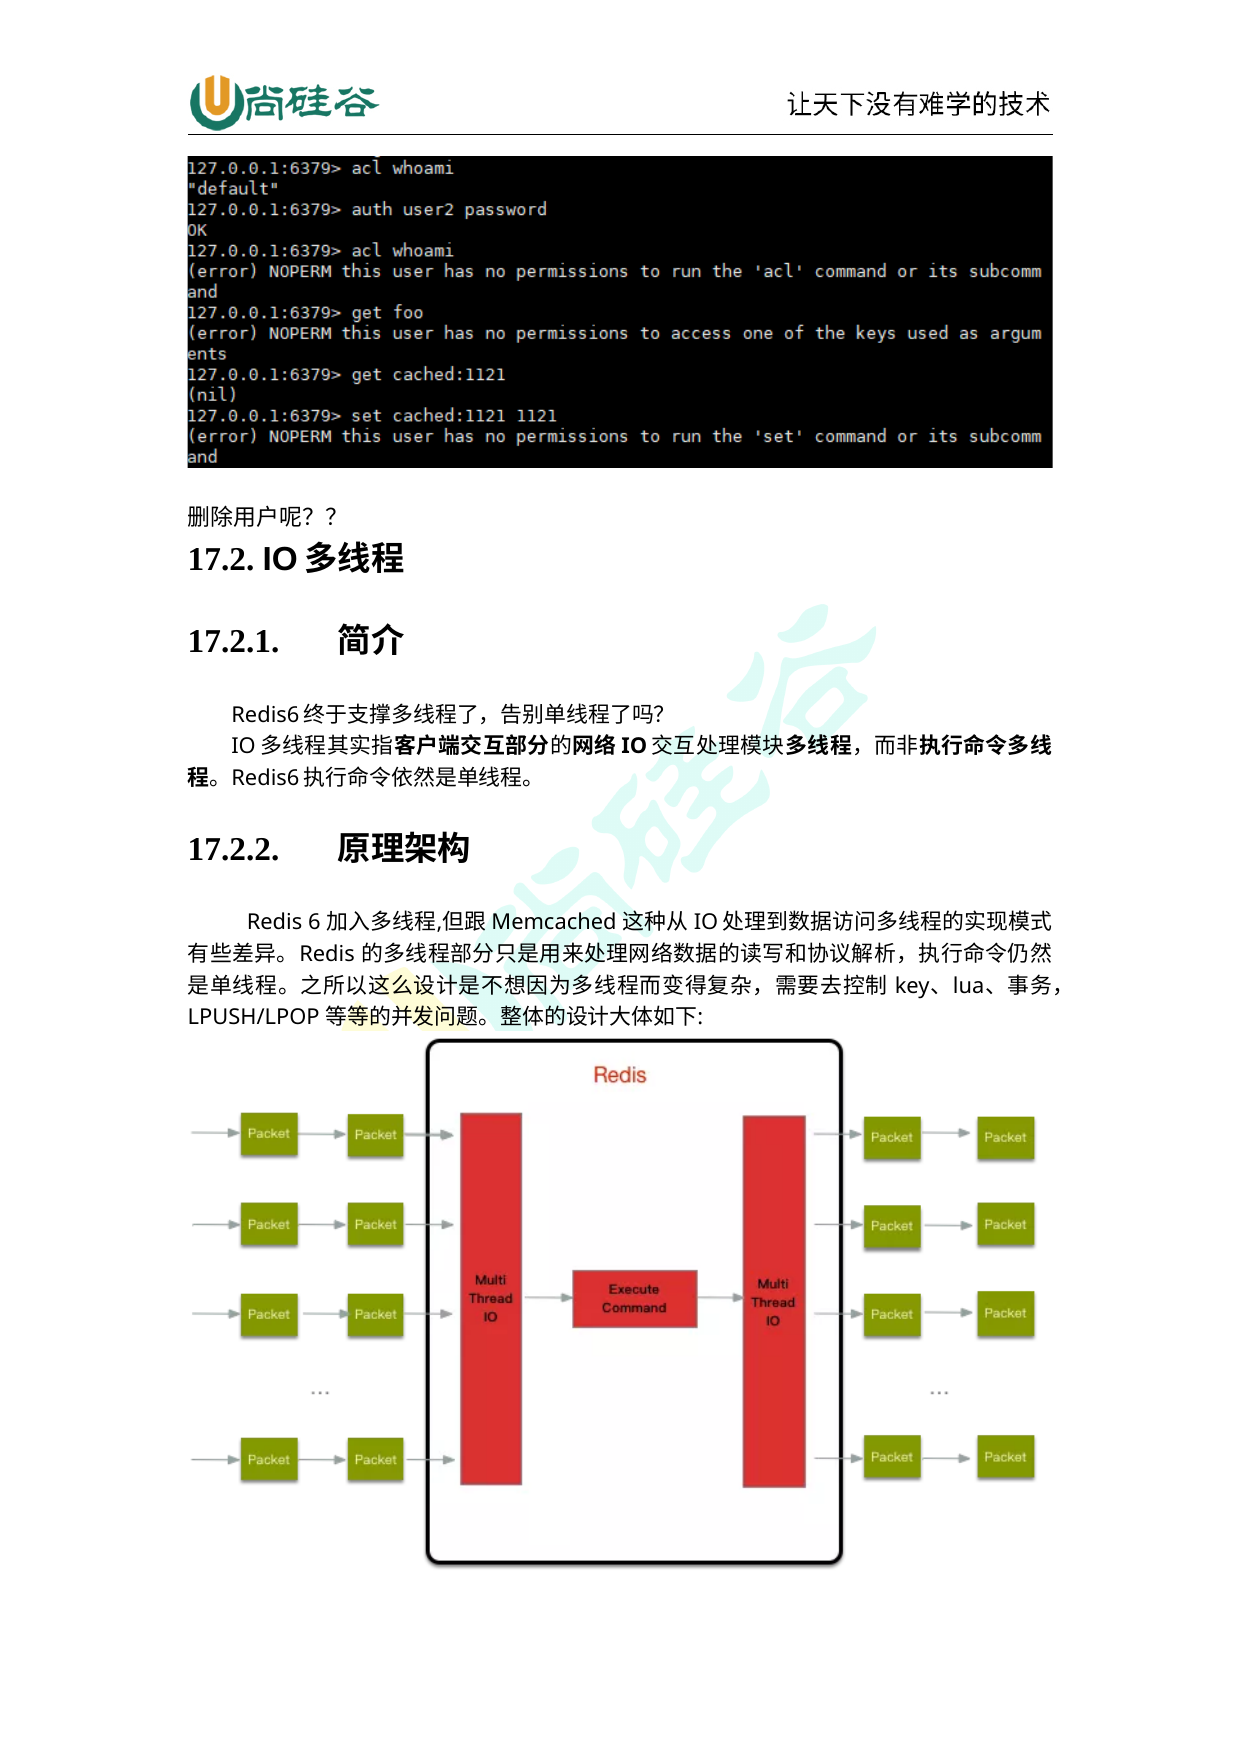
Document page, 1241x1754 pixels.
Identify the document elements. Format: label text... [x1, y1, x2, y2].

text Redis6终于支撑多线程了，告别单线程了吗？ [187, 697, 1053, 728]
list IO多线程 [187, 532, 1053, 580]
picture [187, 1031, 1053, 1574]
picture [187, 156, 1053, 468]
list 简介 [187, 614, 1053, 662]
text Redis 6 加入多线程,但跟 Memcached 这种从 IO处理到数据访问多线程的实现模式有些差异。Redis 的多线程部分只是用来处理网络数据的读写和协议解析，执行命令仍然是单线程。之所以这么设计是不想因为多线程而变得复杂，需要去控制 key、lua、事务，LPUSH/LPOP 等等的并发问题。整体的设计大体如下: [187, 904, 1053, 1031]
picture [187, 73, 1053, 132]
text IO多线程其实指客户端交互部分的网络IO交互处理模块多线程，而非执行命令多线程。Redis6执行命令依然是单线程。 [187, 728, 1053, 792]
text 删除用户呢？？ [187, 498, 1053, 532]
list 原理架构 [187, 822, 1053, 870]
